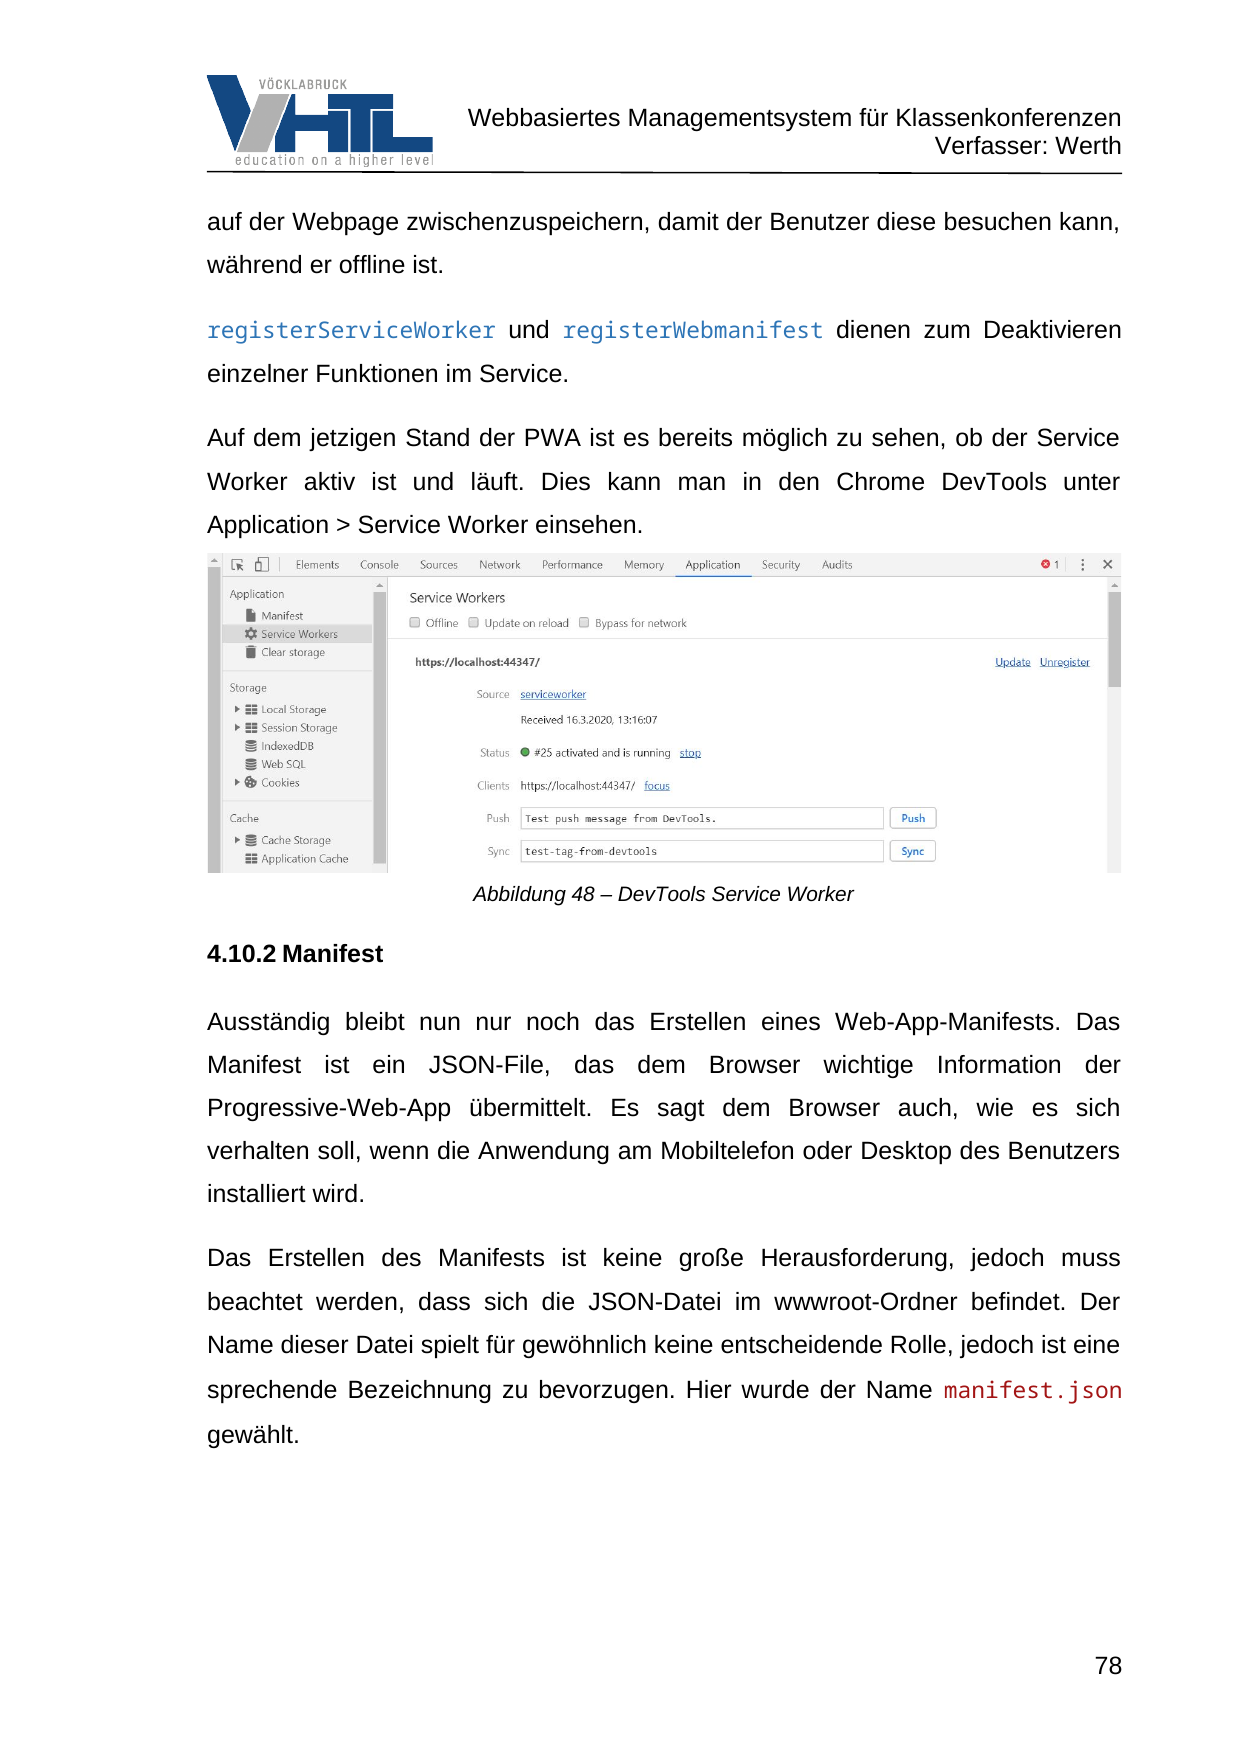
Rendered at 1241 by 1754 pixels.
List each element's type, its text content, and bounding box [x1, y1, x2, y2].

picture [207, 553, 1122, 873]
text Ausständig bleibt nun nur noch das Erstellen eines Web-App-Manifests. Das Manifest ist ein JSON-File, das dem Browser wichtige Information der Progressive-Web-App übermittelt. Es sagt dem Browser auch, wie es sich verhalten soll, wenn die Anwendung am Mobiltelefon oder Desktop des Benutzers installiert wird. [207, 1007, 1122, 1208]
subtitle Manifest [207, 906, 1122, 967]
text Auf dem jetzigen Stand der PWA ist es bereits möglich zu sehen, ob der Service Worker aktiv ist und läuft. Dies kann man in den Chrome DevTools unter Application > Service Worker einsehen. [207, 423, 1122, 538]
text registerServiceWorker und registerWebmanifest dienen zum Deaktivieren einzelner Funktionen im Service. [207, 314, 1122, 388]
picture [206, 75, 433, 167]
text Das Erstellen des Manifests ist keine große Herausforderung, jedoch muss beachtet werden, dass sich die JSON-Datei im wwwroot-Ordner befindet. Der Name dieser Datei spielt für gewöhnlich keine entscheidende Rolle, jedoch ist eine sprechende Bezeichnung zu bevorzugen. Hier wurde der Name manifest.json gewählt. [207, 1243, 1122, 1448]
